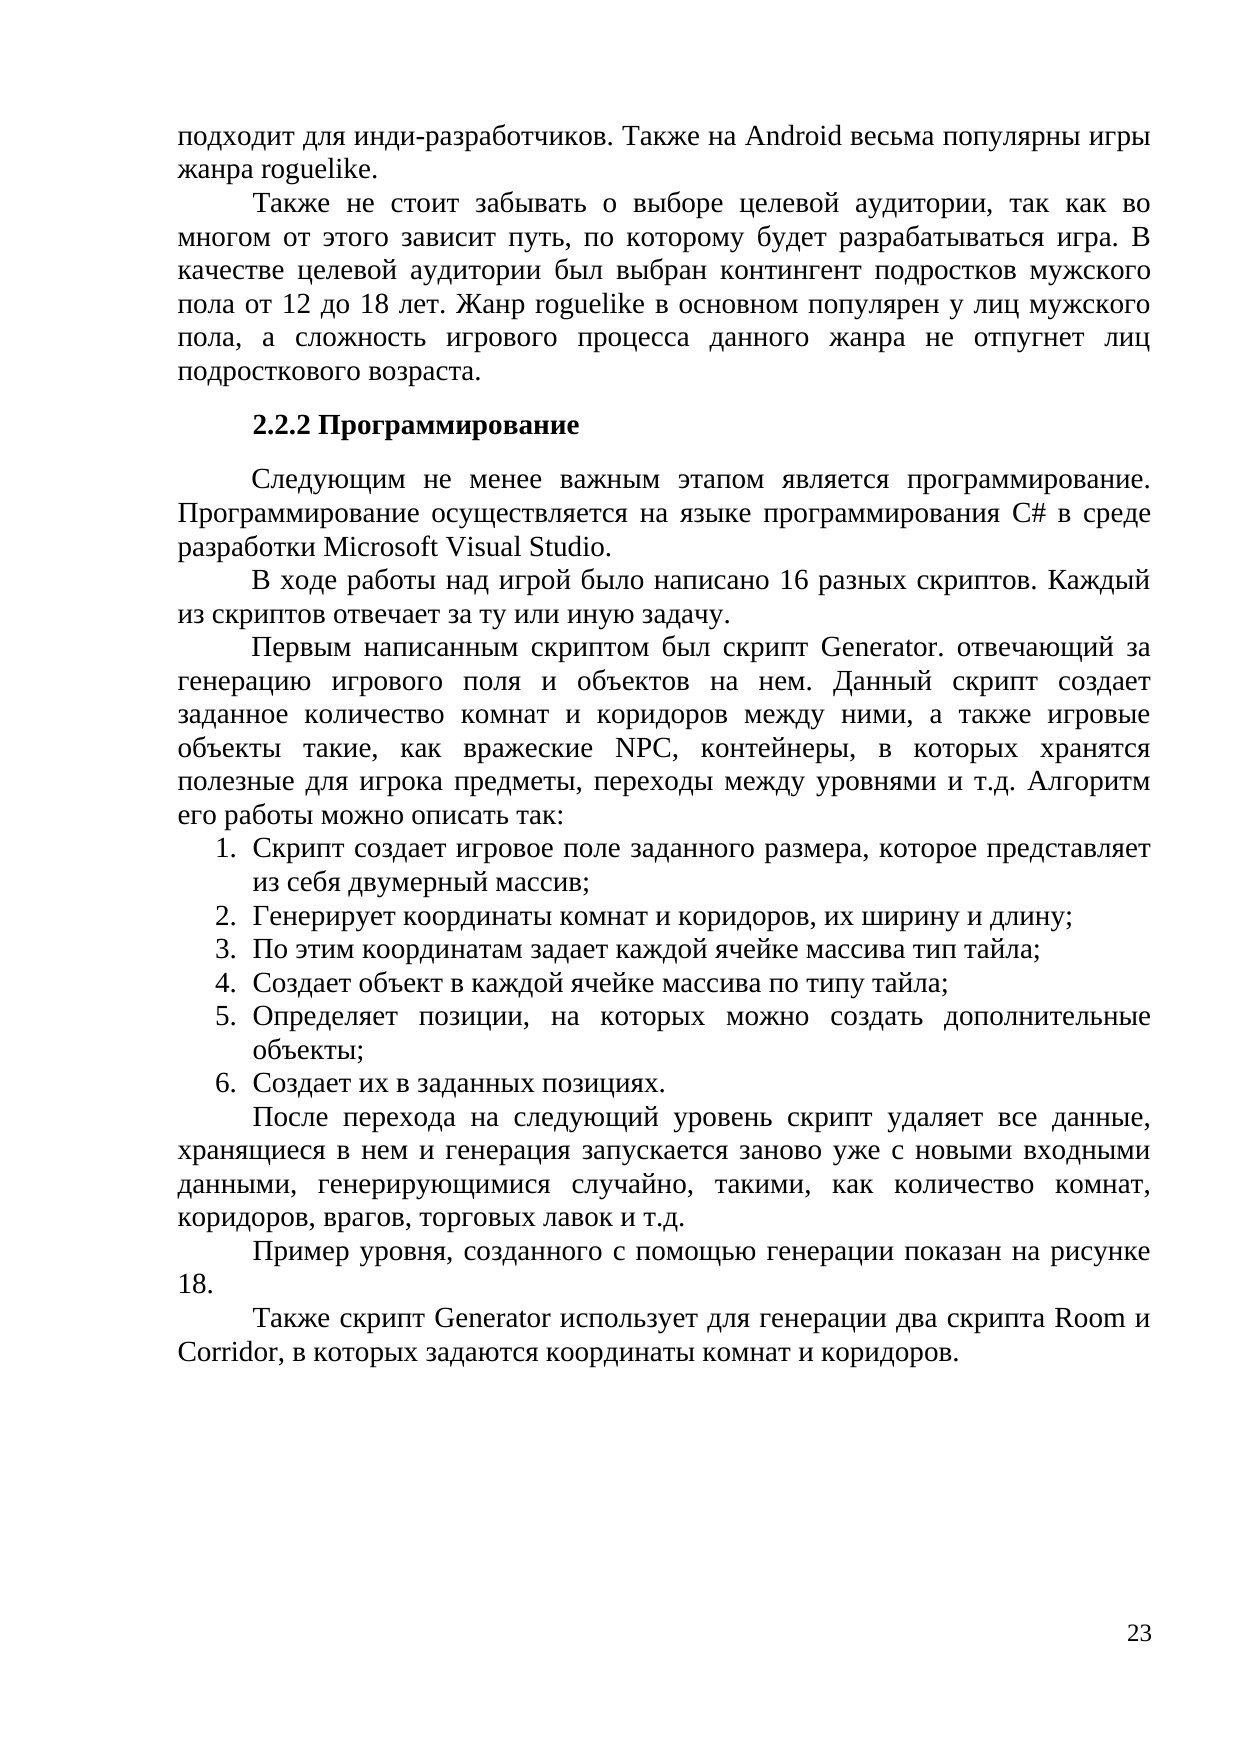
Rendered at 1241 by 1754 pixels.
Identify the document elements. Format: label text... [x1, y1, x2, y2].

list Скрипт создает игровое поле заданного размера, которое представляет из себя двумерный массив; [215, 831, 1152, 898]
list Генерирует координаты комнат и коридоров, их ширину и длину; [215, 898, 1152, 931]
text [177, 118, 1152, 185]
text В ходе работы над игрой было написано 16 разных скриптов. Каждый из скриптов отвечает за ту или иную задачу. [177, 562, 1152, 629]
text Пример уровня, созданного с помощью генерации показан на рисунке 18. [177, 1233, 1152, 1300]
subtitle 2.2.2 Программирование [177, 407, 1152, 441]
list Создает их в заданных позициях. [215, 1065, 1152, 1099]
text Также не стоит забывать о выборе целевой аудитории, так как во многом от этого зависит путь, по которому будет разрабатываться игра. В качестве целевой аудитории был выбран контингент подростков мужского пола от 12 до 18 лет. Жанр roguelike в основном популярен у лиц мужского пола, а сложность игрового процесса данного жанра не отпугнет лиц подросткового возраста. [177, 185, 1152, 386]
text После перехода на следующий уровень скрипт удаляет все данные, хранящиеся в нем и генерация запускается заново уже с новыми входными данными, генерирующимися случайно, такими, как количество комнат, коридоров, врагов, торговых лавок и т.д. [177, 1099, 1152, 1233]
list Создает объект в каждой ячейке массива по типу тайла; [215, 965, 1152, 998]
text Следующим не менее важным этапом является программирование. Программирование осуществляется на языке программирования C# в среде разработки Microsoft Visual Studio. [177, 462, 1152, 562]
list По этим координатам задает каждой ячейке массива тип тайла; [215, 931, 1152, 965]
text Также скрипт Generator использует для генерации два скрипта Room и Corridor, в которых задаются координаты комнат и коридоров. [177, 1300, 1152, 1367]
list Определяет позиции, на которых можно создать дополнительные объекты; [215, 998, 1152, 1065]
text Первым написанным скриптом был скрипт Generator. отвечающий за генерацию игрового поля и объектов на нем. Данный скрипт создает заданное количество комнат и коридоров между ними, а также игровые объекты такие, как вражеские NPC, контейнеры, в которых хранятся полезные для игрока предметы, переходы между уровнями и т.д. Алгоритм его работы можно описать так: [177, 629, 1152, 831]
